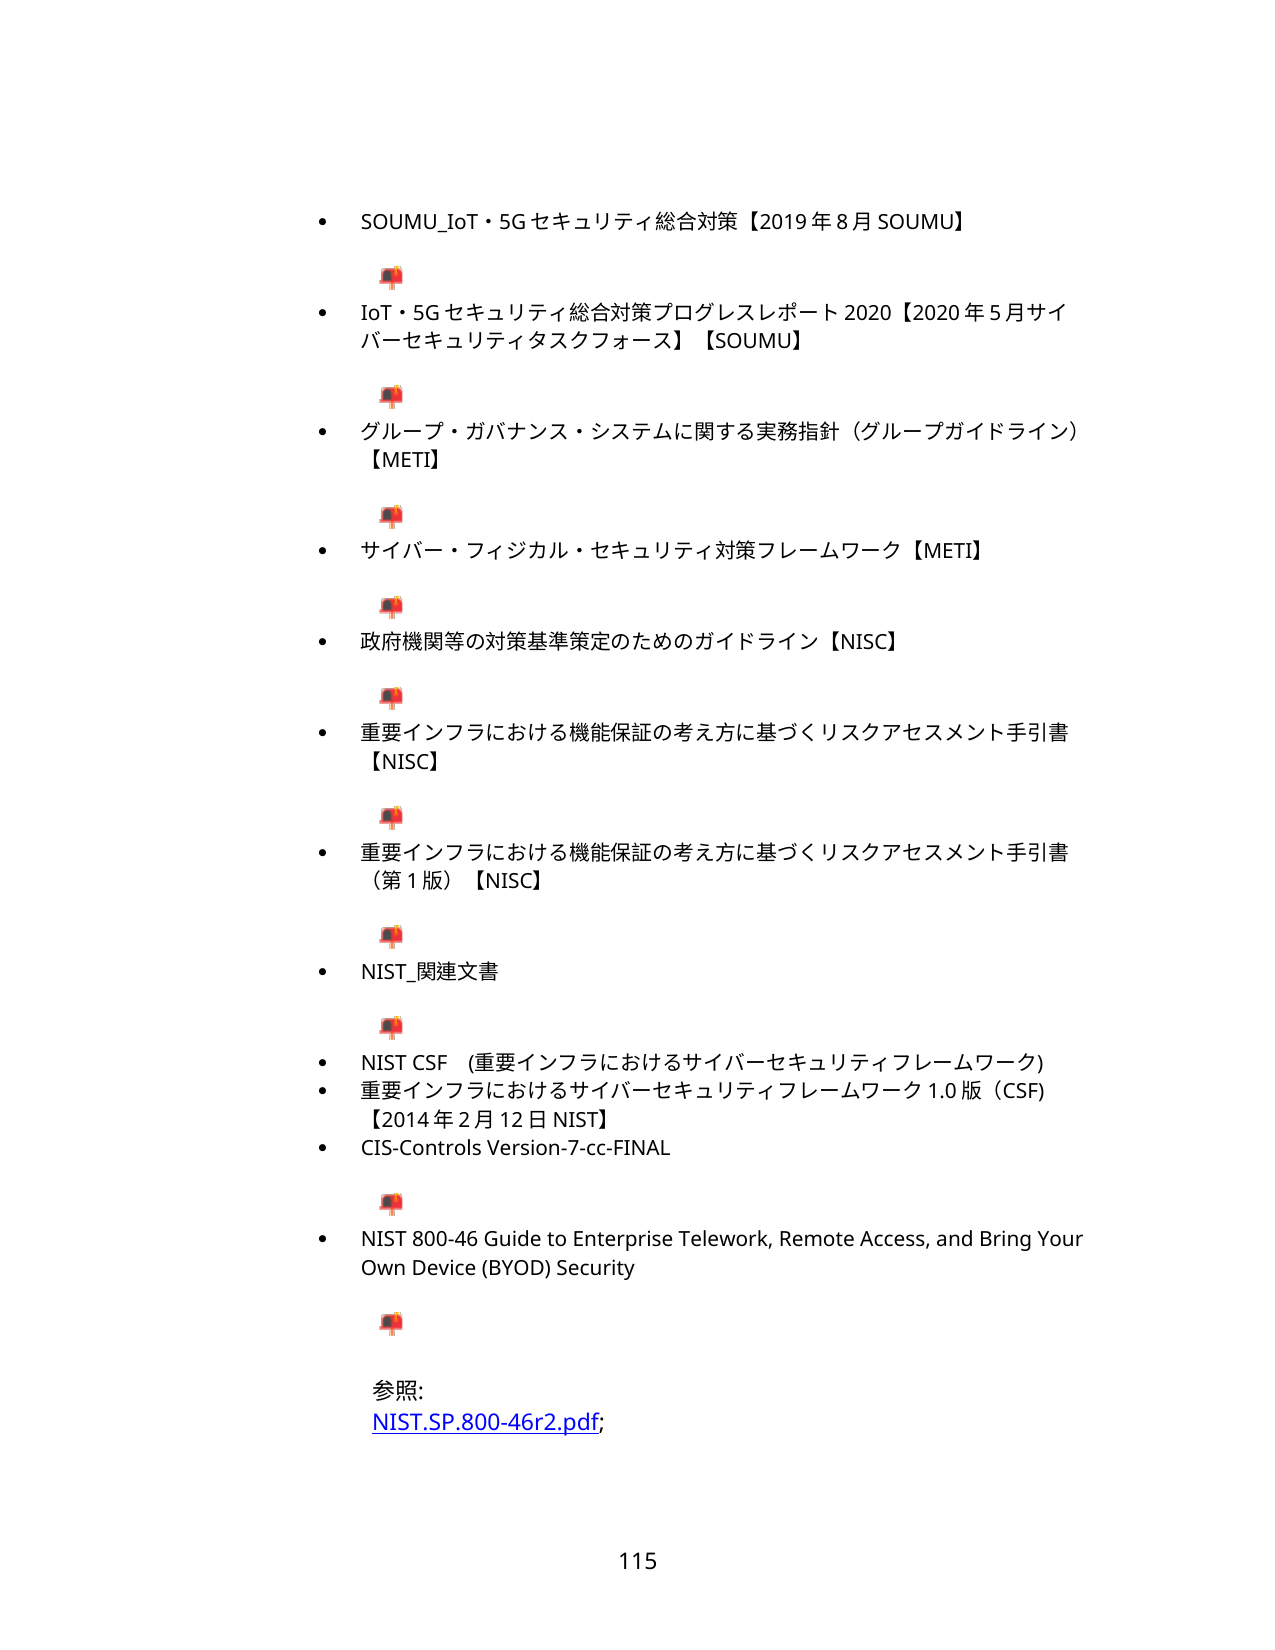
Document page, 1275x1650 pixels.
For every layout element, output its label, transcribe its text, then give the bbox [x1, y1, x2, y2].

list SOUMU_IoT・5Gセキュリティ総合対策【2019年8月SOUMU】 [319, 207, 1098, 235]
picture [379, 925, 403, 949]
list NIST_関連文書 [319, 957, 1098, 986]
list サイバー・フィジカル・セキュリティ対策フレームワーク【METI】 [319, 536, 1098, 565]
list 重要インフラにおけるサイバーセキュリティフレームワーク1.0版（CSF)【2014年2月12日NIST】 [319, 1076, 1098, 1133]
picture [379, 1193, 403, 1216]
list 重要インフラにおける機能保証の考え方に基づくリスクアセスメント手引書【NISC】 [319, 718, 1098, 775]
list グループ・ガバナンス・システムに関する実務指針（グループガイドライン）【METI】 [319, 417, 1098, 474]
picture [379, 1312, 403, 1336]
list NIST 800-46 Guide to Enterprise Telework, Remote Access, and Bring Your Own Device (BYOD) Security [319, 1224, 1098, 1281]
picture [379, 687, 403, 710]
list 政府機関等の対策基準策定のためのガイドライン【NISC】 [319, 627, 1098, 656]
list IoT・5Gセキュリティ総合対策プログレスレポート2020【2020年5月サイバーセキュリティタスクフォース】【SOUMU】 [319, 298, 1098, 354]
list 参照: [372, 1375, 1098, 1406]
text NIST.SP.800-46r2.pdf; [372, 1406, 1098, 1437]
list NIST CSF (重要インフラにおけるサイバーセキュリティフレームワーク) [319, 1048, 1098, 1076]
list 重要インフラにおける機能保証の考え方に基づくリスクアセスメント手引書（第1版）【NISC】 [319, 838, 1098, 894]
picture [379, 1016, 403, 1040]
picture [379, 806, 403, 830]
list CIS-Controls Version-7-cc-FINAL [319, 1133, 1098, 1162]
picture [379, 596, 403, 619]
picture [379, 505, 403, 529]
picture [379, 266, 403, 290]
picture [379, 385, 403, 409]
